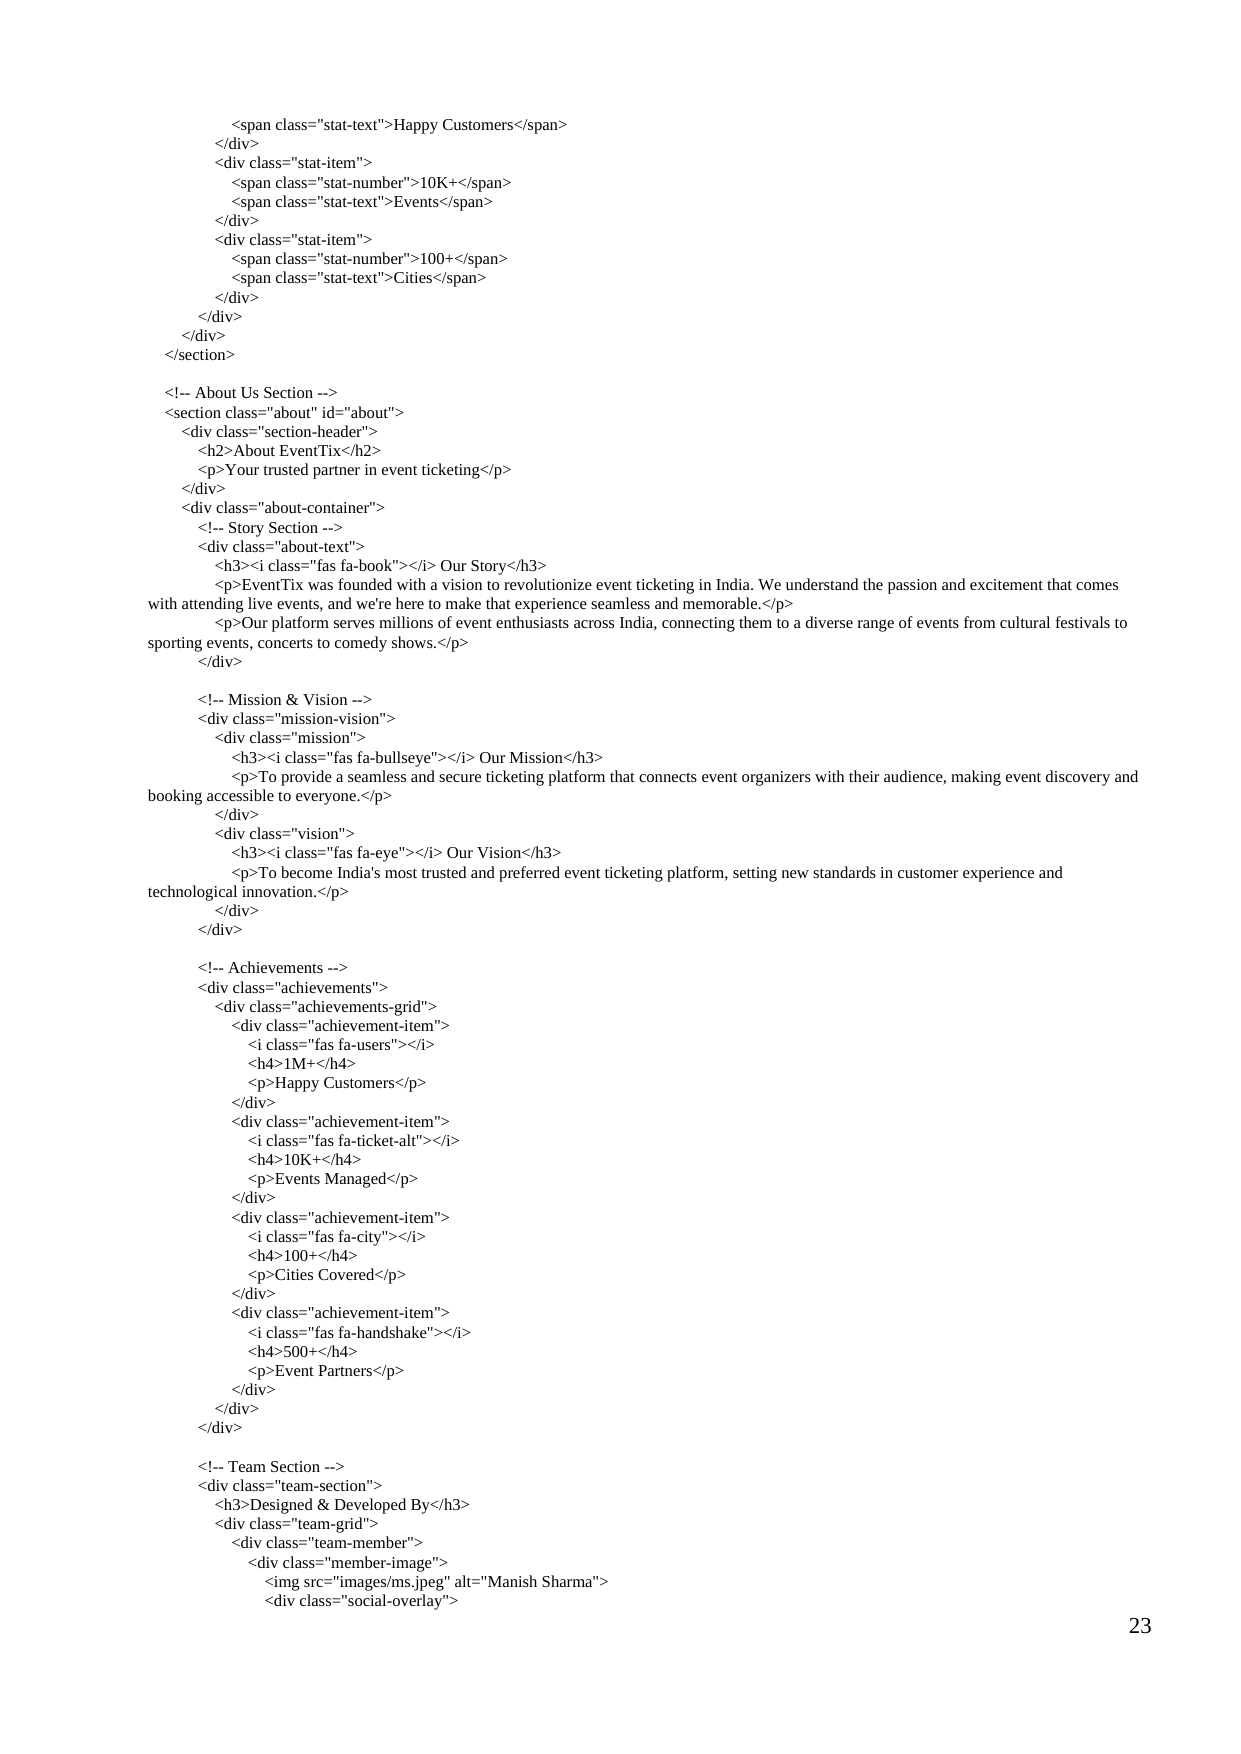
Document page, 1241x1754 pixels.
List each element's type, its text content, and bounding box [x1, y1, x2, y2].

text </div> [148, 1380, 1152, 1399]
text </div> [148, 652, 1152, 671]
text </div> [148, 307, 1152, 326]
text <p>Event Partners</p> [148, 1361, 1152, 1380]
text </div> [148, 805, 1152, 824]
text <!-- Team Section --> [148, 1457, 1152, 1476]
text <div class="achievements"> [148, 977, 1152, 997]
text <!-- Mission & Vision --> [148, 690, 1152, 709]
text <h3><i class="fas fa-bullseye"></i> Our Mission</h3> [148, 747, 1152, 767]
text </div> [148, 1188, 1152, 1207]
text <i class="fas fa-handshake"></i> [148, 1322, 1152, 1342]
text <p>Happy Customers</p> [148, 1073, 1152, 1092]
text </div> [148, 134, 1152, 153]
text </div> [148, 326, 1152, 345]
text <div class="social-overlay"> [148, 1591, 1152, 1610]
text <p>EventTix was founded with a vision to revolutionize event ticketing in India. We understand the passion and excitement that comes with attending live events, and we're here to make that experience seamless and memorable.</p> [148, 575, 1152, 613]
text <section class="about" id="about"> [148, 402, 1152, 422]
text <p>Your trusted partner in event ticketing</p> [148, 460, 1152, 479]
text <h3><i class="fas fa-book"></i> Our Story</h3> [148, 556, 1152, 575]
text </div> [148, 479, 1152, 498]
text <div class="stat-item"> [148, 153, 1152, 172]
text <span class="stat-text">Cities</span> [148, 268, 1152, 287]
text <span class="stat-number">10K+</span> [148, 172, 1152, 192]
text <div class="about-container"> [148, 498, 1152, 517]
text <p>Cities Covered</p> [148, 1265, 1152, 1284]
text <span class="stat-text">Happy Customers</span> [148, 115, 1152, 134]
text <div class="mission-vision"> [148, 709, 1152, 728]
text <p>Our platform serves millions of event enthusiasts across India, connecting them to a diverse range of events from cultural festivals to sporting events, concerts to comedy shows.</p> [148, 613, 1152, 652]
text <div class="vision"> [148, 824, 1152, 843]
text <div class="team-section"> [148, 1476, 1152, 1495]
text <div class="member-image"> [148, 1552, 1152, 1572]
text <p>To become India's most trusted and preferred event ticketing platform, setting new standards in customer experience and technological innovation.</p> [148, 862, 1152, 901]
text <!-- Achievements --> [148, 958, 1152, 977]
text </div> [148, 1284, 1152, 1303]
text <h4>10K+</h4> [148, 1150, 1152, 1169]
text <i class="fas fa-city"></i> [148, 1227, 1152, 1246]
text </div> [148, 1399, 1152, 1418]
text <div class="achievement-item"> [148, 1303, 1152, 1322]
text </div> [148, 1418, 1152, 1437]
text <p>Events Managed</p> [148, 1169, 1152, 1188]
text <h4>100+</h4> [148, 1246, 1152, 1265]
text <div class="about-text"> [148, 537, 1152, 556]
text <h3>Designed & Developed By</h3> [148, 1495, 1152, 1514]
text </div> [148, 1092, 1152, 1112]
text <!-- About Us Section --> [148, 383, 1152, 402]
text <div class="achievement-item"> [148, 1207, 1152, 1227]
text <p>To provide a seamless and secure ticketing platform that connects event organizers with their audience, making event discovery and booking accessible to everyone.</p> [148, 767, 1152, 805]
text <div class="stat-item"> [148, 230, 1152, 249]
text <h3><i class="fas fa-eye"></i> Our Vision</h3> [148, 843, 1152, 862]
text </div> [148, 901, 1152, 920]
text <h4>500+</h4> [148, 1342, 1152, 1361]
text <div class="achievements-grid"> [148, 997, 1152, 1016]
text <i class="fas fa-ticket-alt"></i> [148, 1131, 1152, 1150]
text <img src="images/ms.jpeg" alt="Manish Sharma"> [148, 1572, 1152, 1591]
text <span class="stat-number">100+</span> [148, 249, 1152, 268]
text <div class="achievement-item"> [148, 1016, 1152, 1035]
text <div class="mission"> [148, 728, 1152, 747]
text <span class="stat-text">Events</span> [148, 192, 1152, 211]
text <div class="team-member"> [148, 1533, 1152, 1552]
text <i class="fas fa-users"></i> [148, 1035, 1152, 1054]
text </div> [148, 920, 1152, 939]
text </div> [148, 287, 1152, 307]
text <div class="section-header"> [148, 422, 1152, 441]
text <h4>1M+</h4> [148, 1054, 1152, 1073]
text <div class="team-grid"> [148, 1514, 1152, 1533]
text </section> [148, 345, 1152, 364]
text <h2>About EventTix</h2> [148, 441, 1152, 460]
text </div> [148, 211, 1152, 230]
text <div class="achievement-item"> [148, 1112, 1152, 1131]
text <!-- Story Section --> [148, 517, 1152, 537]
